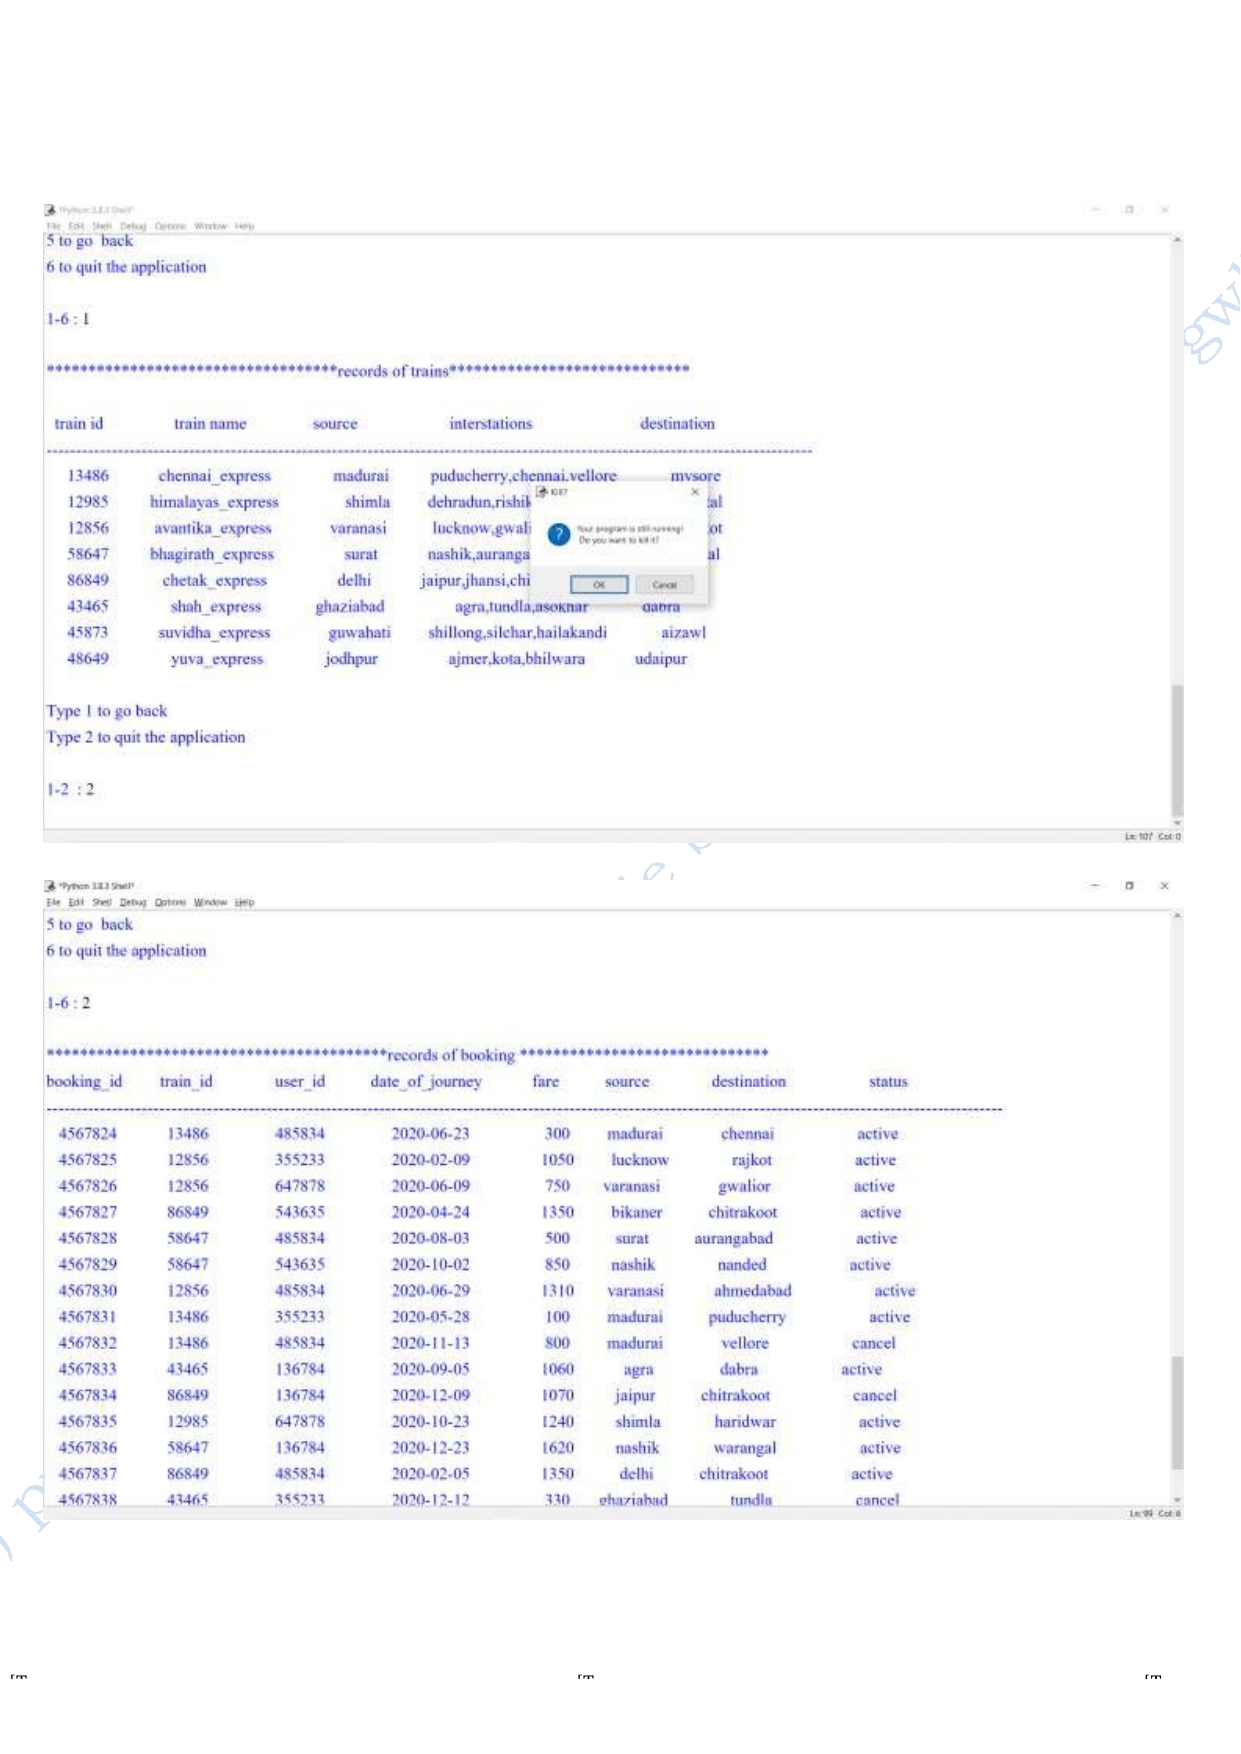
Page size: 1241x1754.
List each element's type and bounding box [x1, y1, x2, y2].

picture [0, 204, 1241, 1561]
